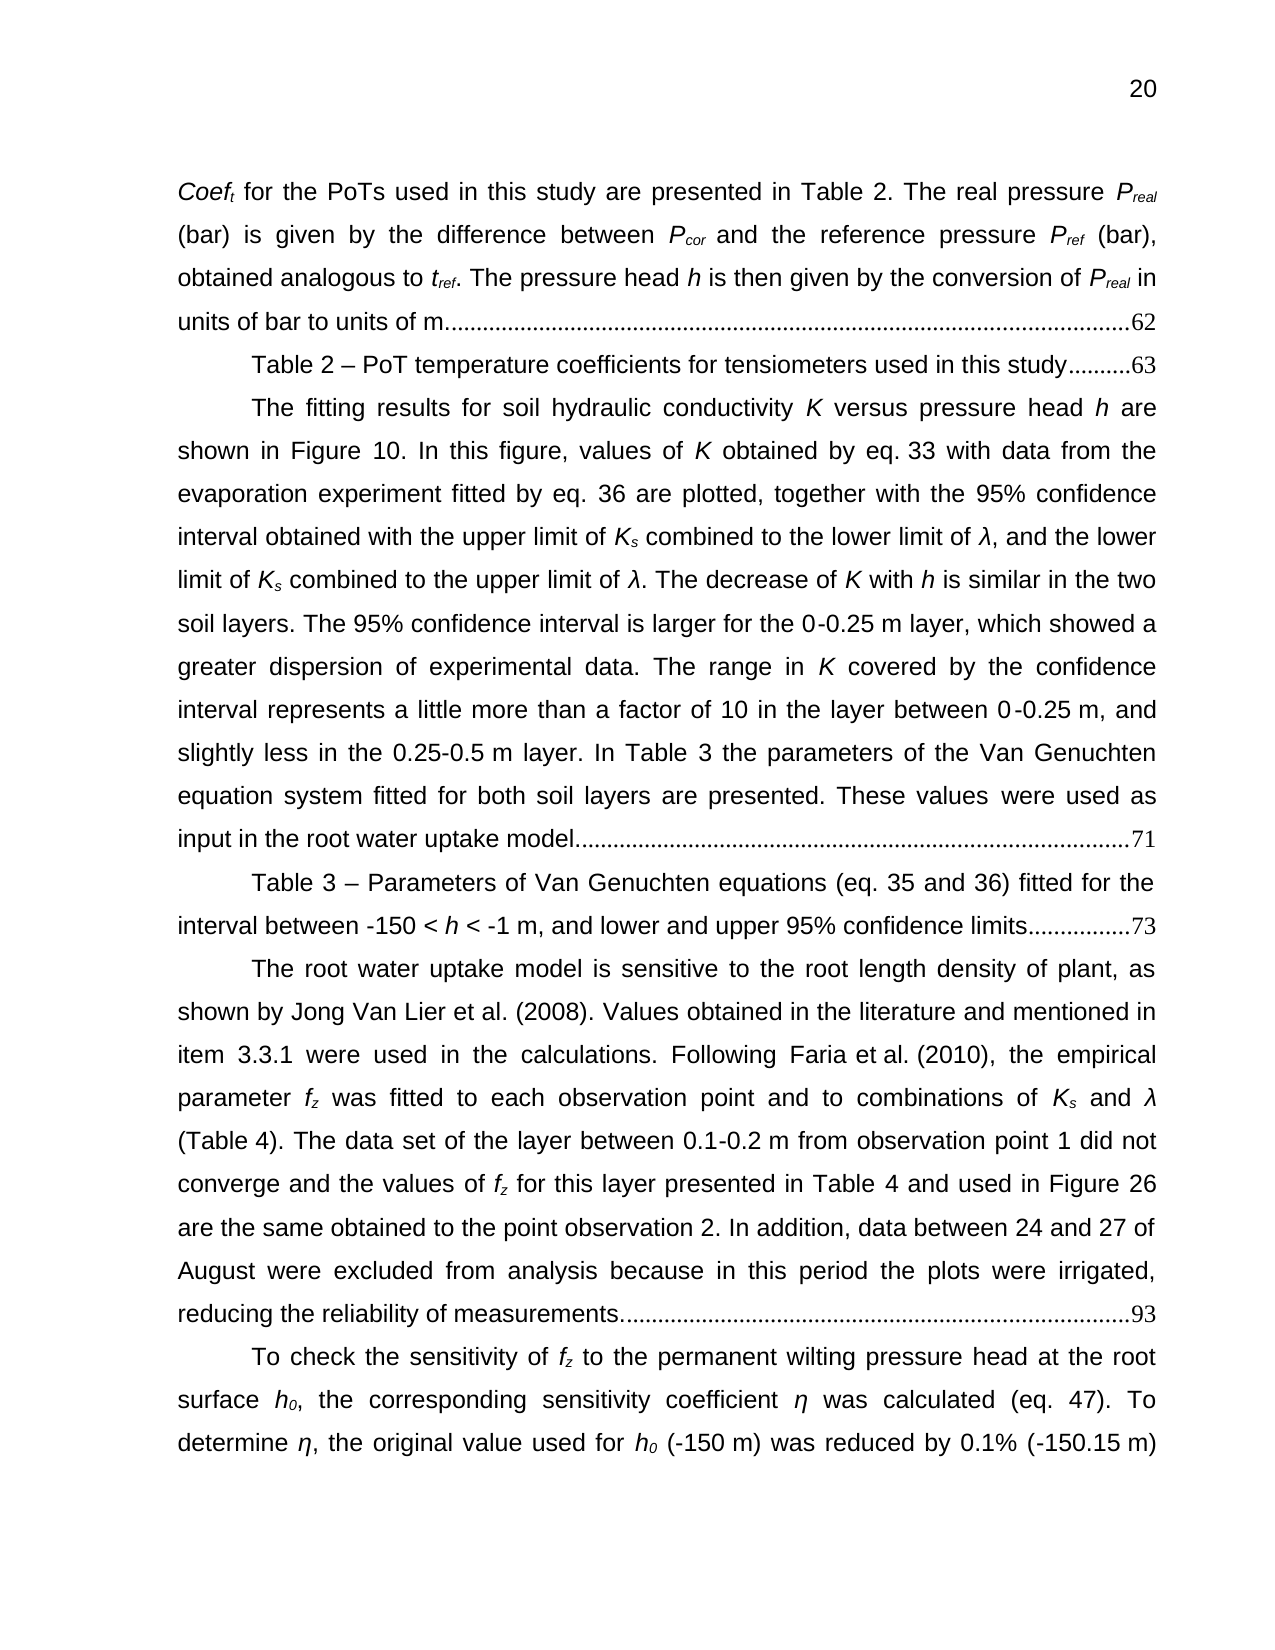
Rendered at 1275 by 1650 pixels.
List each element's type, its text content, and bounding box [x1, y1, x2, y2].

text Table 2 – PoT temperature coefficients for tensiometers used in this study 63 [177, 350, 1157, 379]
text The root water uptake model is sensitive to the root length density of plant, as shown by Jong Van Lier et al. (2008). Values ​​obtained in the literature and mentioned in item 3.3.1 were used in the calculations. Following Faria et al. (2010), the empirical parameter fz was fitted to each observation point and to combinations of Ks and λ (Table 4). The data set of the layer between 0.1-0.2 m from observation point 1 did not converge and the values ​​of fz for this layer presented in Table 4 and used in Figure 26 are the same obtained to the point observation 2. In addition, data between 24 and 27 of August were excluded from analysis because in this period the plots were irrigated, reducing the reliability of measurements. 93 [177, 954, 1157, 1328]
text The fitting results for soil hydraulic conductivity K versus pressure head h are shown in Figure 10. In this figure, values of K obtained by eq. 33 with data from the evaporation experiment fitted by eq. 36 are plotted, together with the 95% confidence interval obtained with the upper limit of Ks combined to the lower limit of λ, and the lower limit of Ks combined to the upper limit of λ. The decrease of K with h is similar in the two soil layers. The 95% confidence interval is larger for the 0-0.25 m layer, which showed a greater dispersion of experimental data. The range in K covered by the confidence interval represents a little more than a factor of 10 in the layer between 0-0.25 m, and slightly less in the 0.25-0.5 m layer. In Table 3 the parameters of the Van Genuchten equation system fitted for both soil layers are presented. These values ​​were used as input in the root water uptake model. 71 [177, 393, 1157, 853]
text Table 3 – Parameters of Van Genuchten equations (eq. 35 and 36) fitted for the interval between -150 < h < -1 m, and lower and upper 95% confidence limits 73 [177, 867, 1157, 939]
